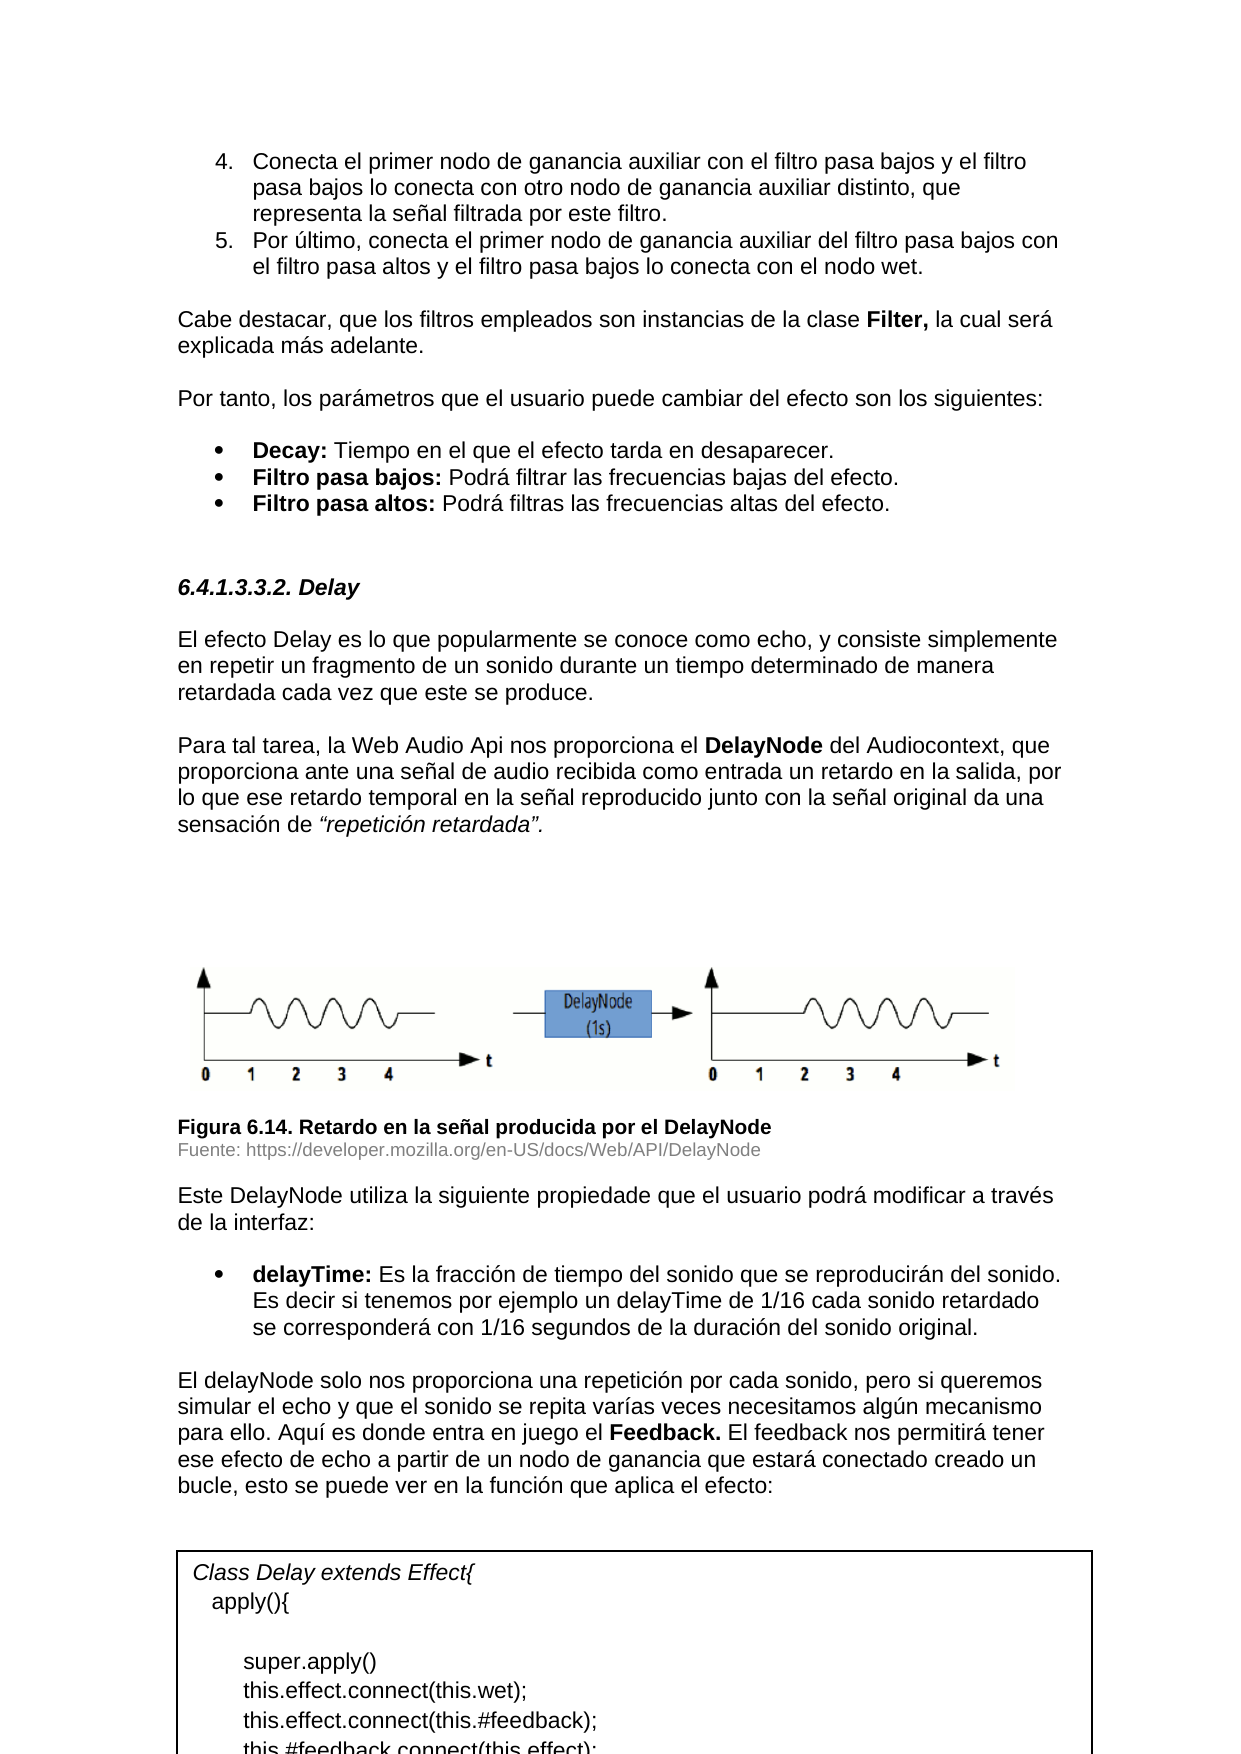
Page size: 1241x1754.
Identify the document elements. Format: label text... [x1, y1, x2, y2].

text El efecto Delay es lo que popularmente se conoce como echo, y consiste simplemente en repetir un fragmento de un sonido durante un tiempo determinado de manera retardada cada vez que este se produce. [177, 626, 1063, 705]
text Para tal tarea, la Web Audio Api nos proporciona el DelayNode del Audiocontext, que proporciona ante una señal de audio recibida como entrada un retardo en la salida, por lo que ese retardo temporal en la señal reproducido junto con la señal original da una sensación de “repetición retardada”. [177, 732, 1063, 837]
text Este DelayNode utiliza la siguiente propiedade que el usuario podrá modificar a través de la interfaz: [177, 1182, 1063, 1235]
list Conecta el primer nodo de ganancia auxiliar con el filtro pasa bajos y el filtro pasa bajos lo conecta con otro nodo de ganancia auxiliar distinto, que representa la señal filtrada por este filtro. [215, 148, 1063, 227]
list Filtro pasa altos: Podrá filtras las frecuencias altas del efecto. [215, 490, 1063, 517]
list Por último, conecta el primer nodo de ganancia auxiliar del filtro pasa bajos con el filtro pasa altos y el filtro pasa bajos lo conecta con el nodo wet. [215, 227, 1063, 279]
text El delayNode solo nos proporciona una repetición por cada sonido, pero si queremos simular el echo y que el sonido se repita varías veces necesitamos algún mecanismo para ello. Aquí es donde entra en juego el Feedback. El feedback nos permitirá tener ese efecto de echo a partir de un nodo de ganancia que estará conectado creado un bucle, esto se puede ver en la función que aplica el efecto: [177, 1367, 1063, 1498]
picture [177, 942, 1063, 1115]
list delayTime: Es la fracción de tiempo del sonido que se reproducirán del sonido. Es decir si tenemos por ejemplo un delayTime de 1/16 cada sonido retardado se corresponderá con 1/16 segundos de la duración del sonido original. [215, 1261, 1063, 1340]
text Fuente: https://developer.mozilla.org/en-US/docs/Web/API/DelayNode [177, 1139, 1063, 1161]
list Decay: Tiempo en el que el efecto tarda en desaparecer. [215, 437, 1063, 464]
text Cabe destacar, que los filtros empleados son instancias de la clase Filter, la cual será explicada más adelante. [177, 306, 1063, 358]
subtitle 6.4.1.3.3.2. Delay [177, 573, 1063, 600]
text Por tanto, los parámetros que el usuario puede cambiar del efecto son los siguientes: [177, 385, 1063, 411]
text Figura 6.14. Retardo en la señal producida por el DelayNode [177, 1115, 1063, 1139]
list Filtro pasa bajos: Podrá filtrar las frecuencias bajas del efecto. [215, 464, 1063, 490]
